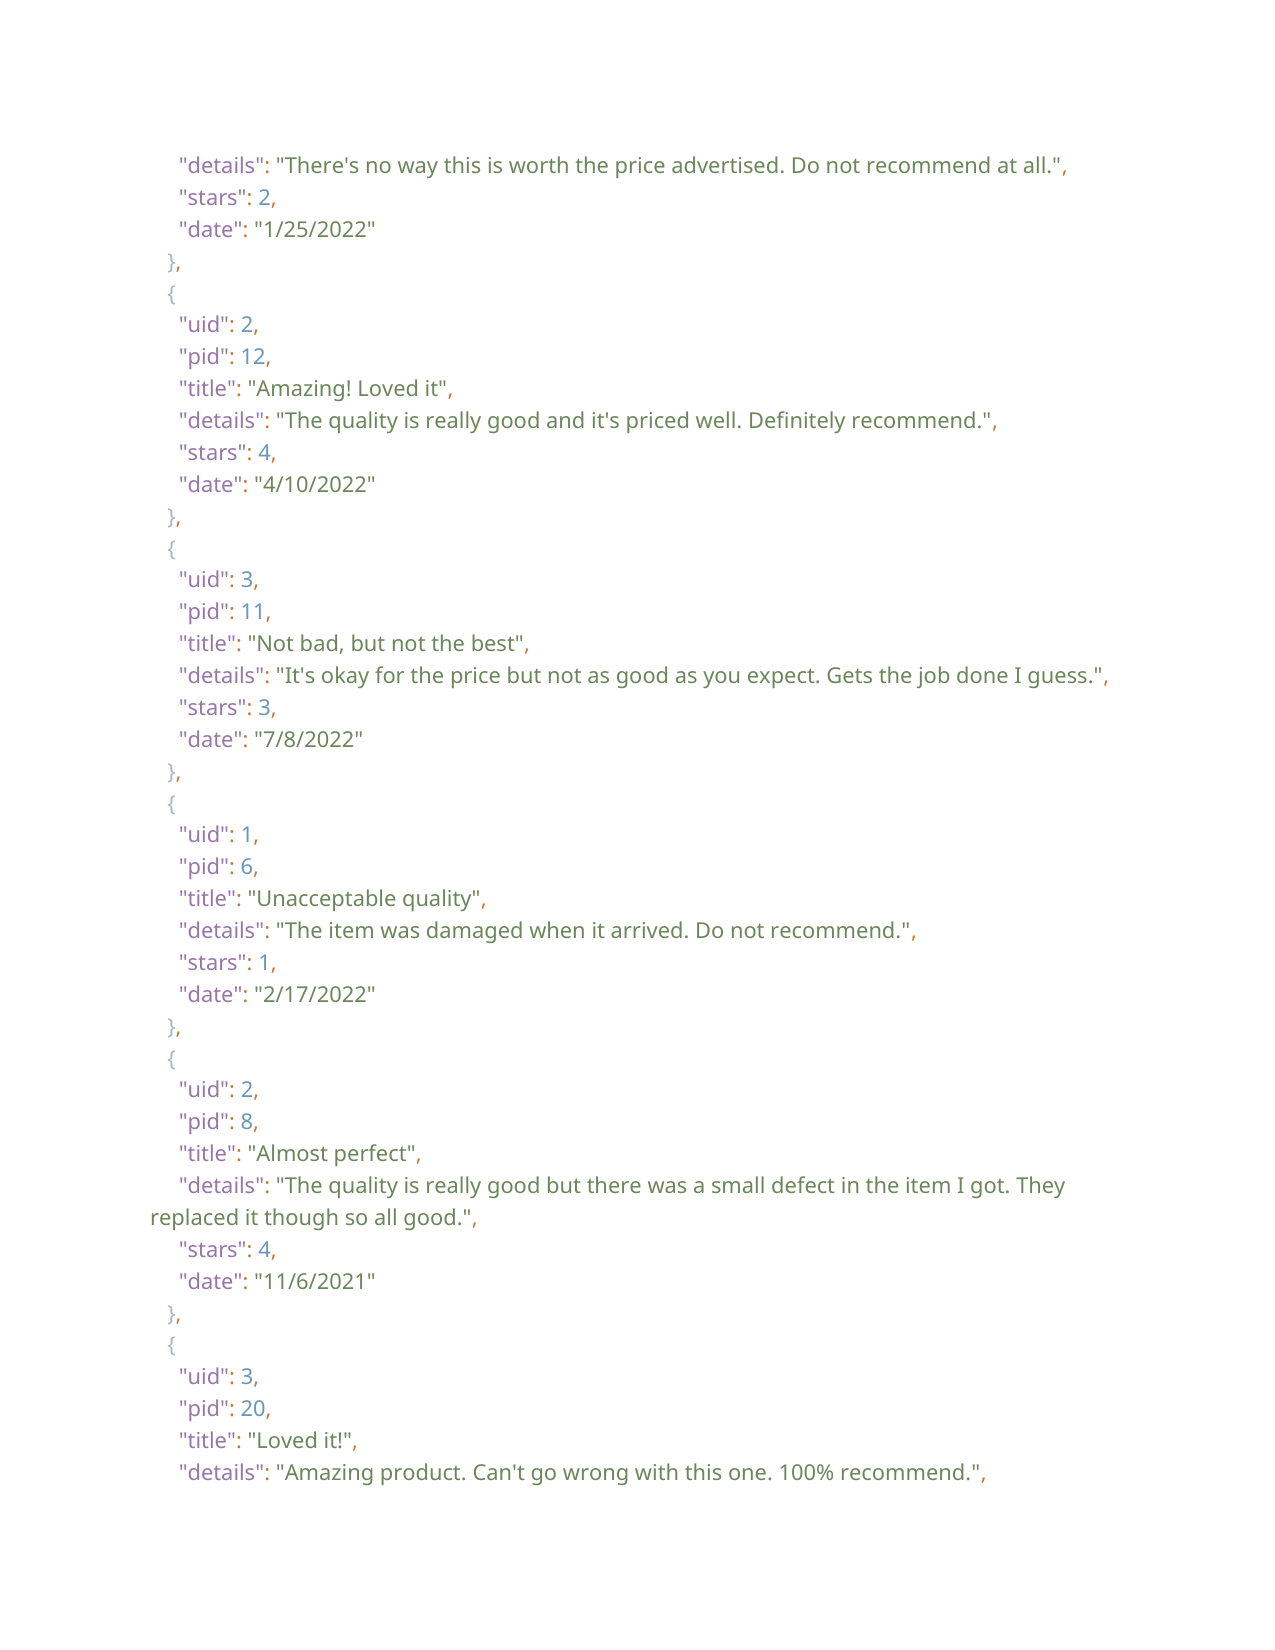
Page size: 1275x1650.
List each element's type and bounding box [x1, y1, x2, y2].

text [150, 150, 1125, 1487]
